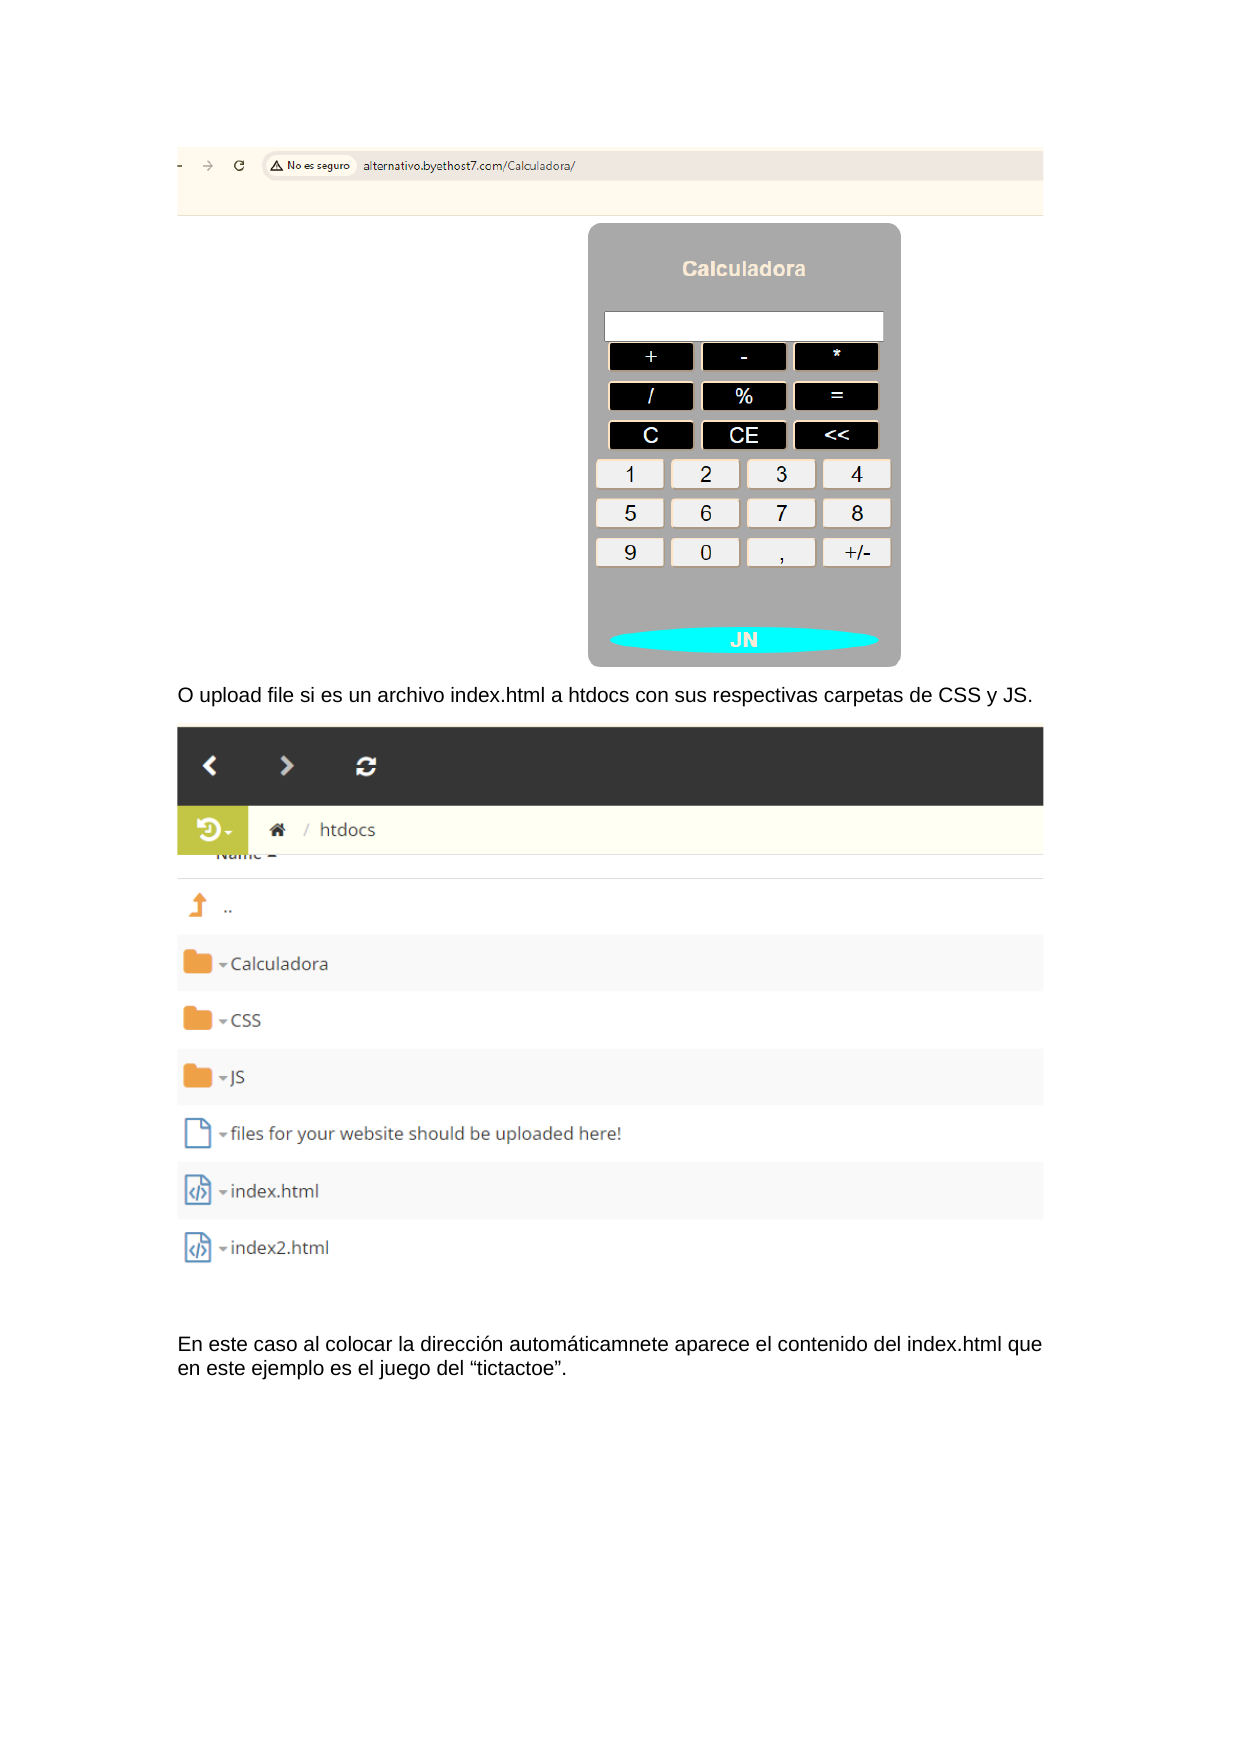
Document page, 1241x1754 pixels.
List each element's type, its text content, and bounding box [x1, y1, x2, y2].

picture [177, 147, 1044, 667]
text O upload file si es un archivo index.html a htdocs con sus respectivas carpetas de CSS y JS. [177, 683, 1063, 707]
text En este caso al colocar la dirección automáticamnete aparece el contenido del index.html que en este ejemplo es el juego del “tictactoe”. [177, 1332, 1063, 1380]
picture [177, 723, 1044, 1275]
